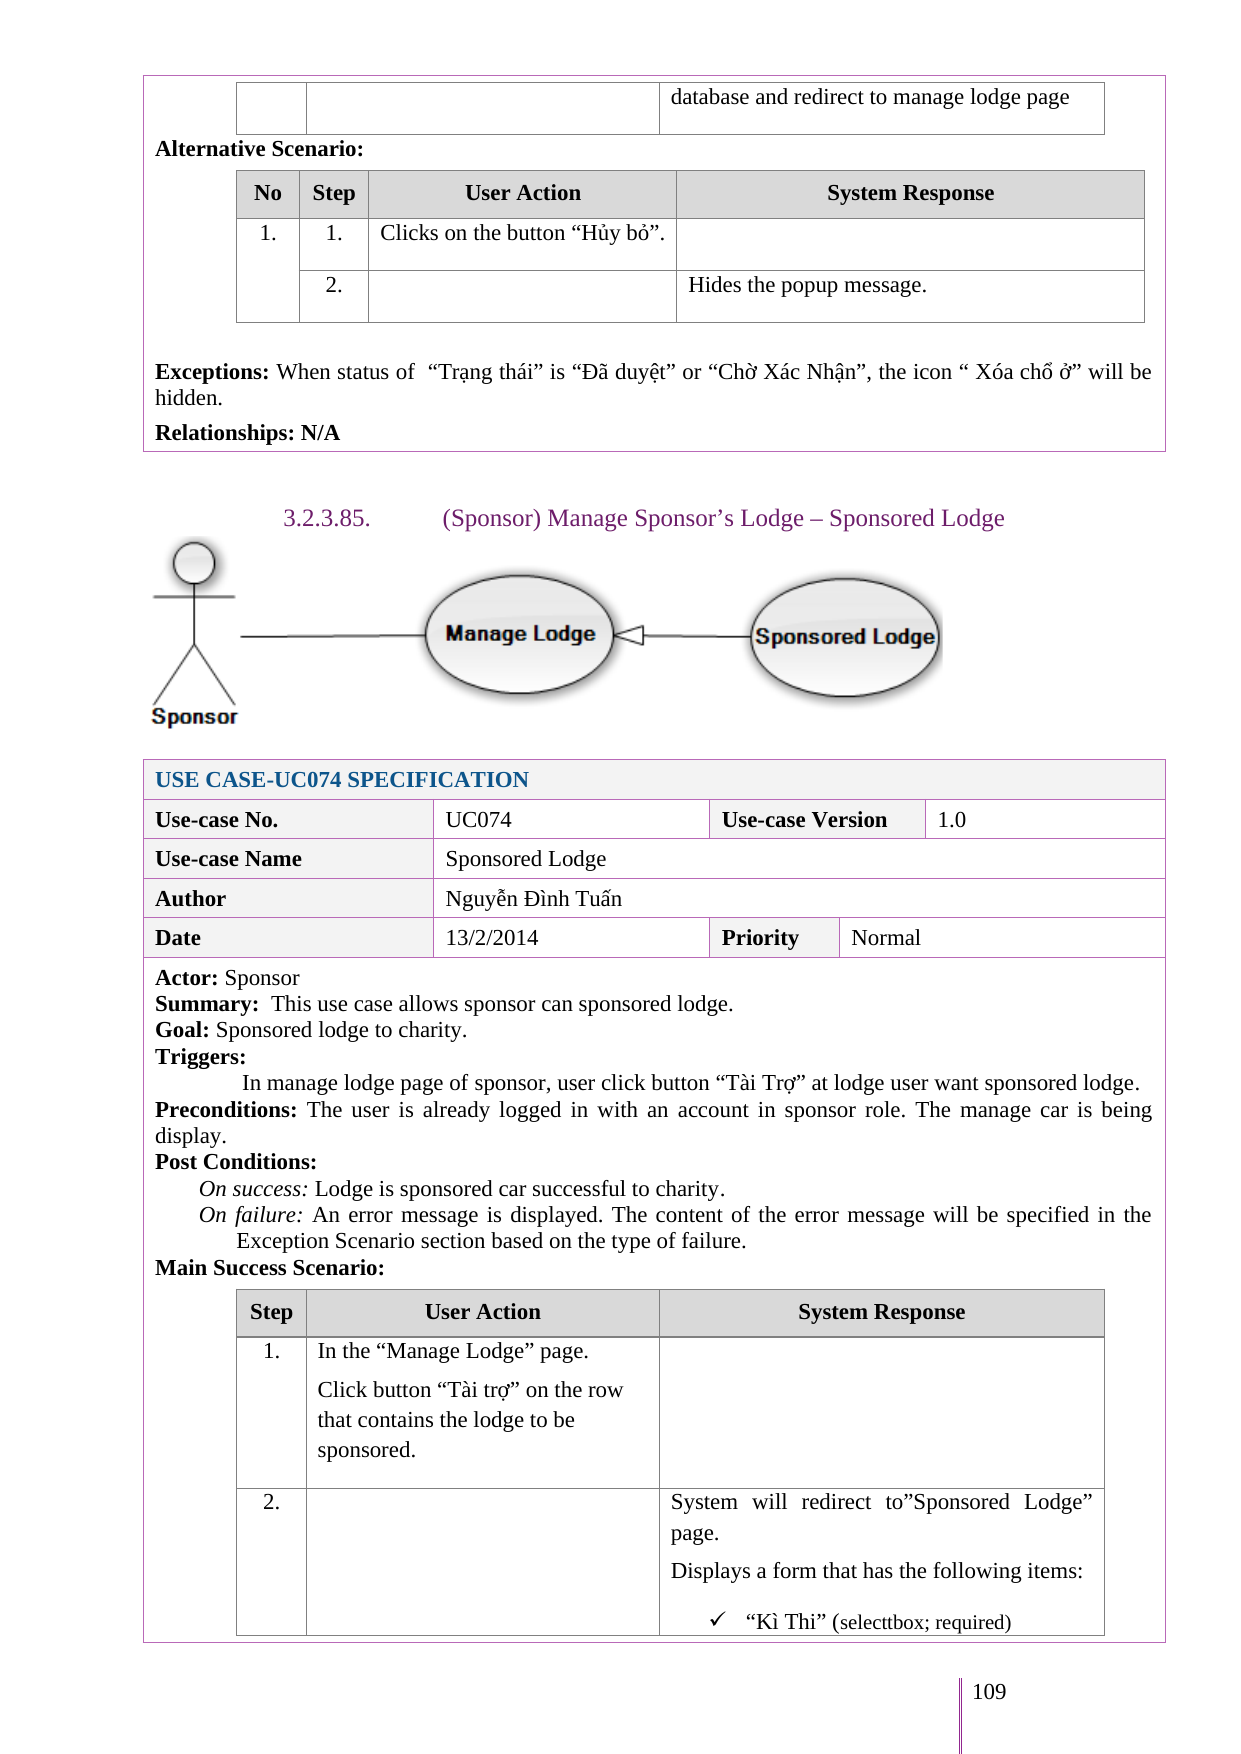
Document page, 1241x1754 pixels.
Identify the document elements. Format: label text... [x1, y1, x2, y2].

table_cell Author [144, 879, 433, 917]
table_header USE CASE-UC074 SPECIFICATION [144, 760, 1165, 799]
table_cell Priority [710, 918, 839, 957]
table_cell Use-case Name [144, 839, 433, 878]
table_cell 13/2/2014 [434, 918, 709, 957]
picture [142, 536, 943, 735]
table_cell 1.0 [926, 800, 1165, 838]
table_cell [144, 76, 1165, 451]
table_cell Nguyễn Đình Tuấn [434, 879, 1165, 917]
subtitle (Sponsor) Manage Sponsor’s Lodge – Sponsored Lodge [283, 503, 1165, 532]
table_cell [144, 958, 1165, 1642]
table_cell Use-case No. [144, 800, 433, 838]
table_cell Date [144, 918, 433, 957]
table_cell Sponsored Lodge [434, 839, 1165, 878]
table_cell UC074 [434, 800, 709, 838]
table_cell Normal [840, 918, 1165, 957]
table_cell Use-case Version [710, 800, 925, 838]
